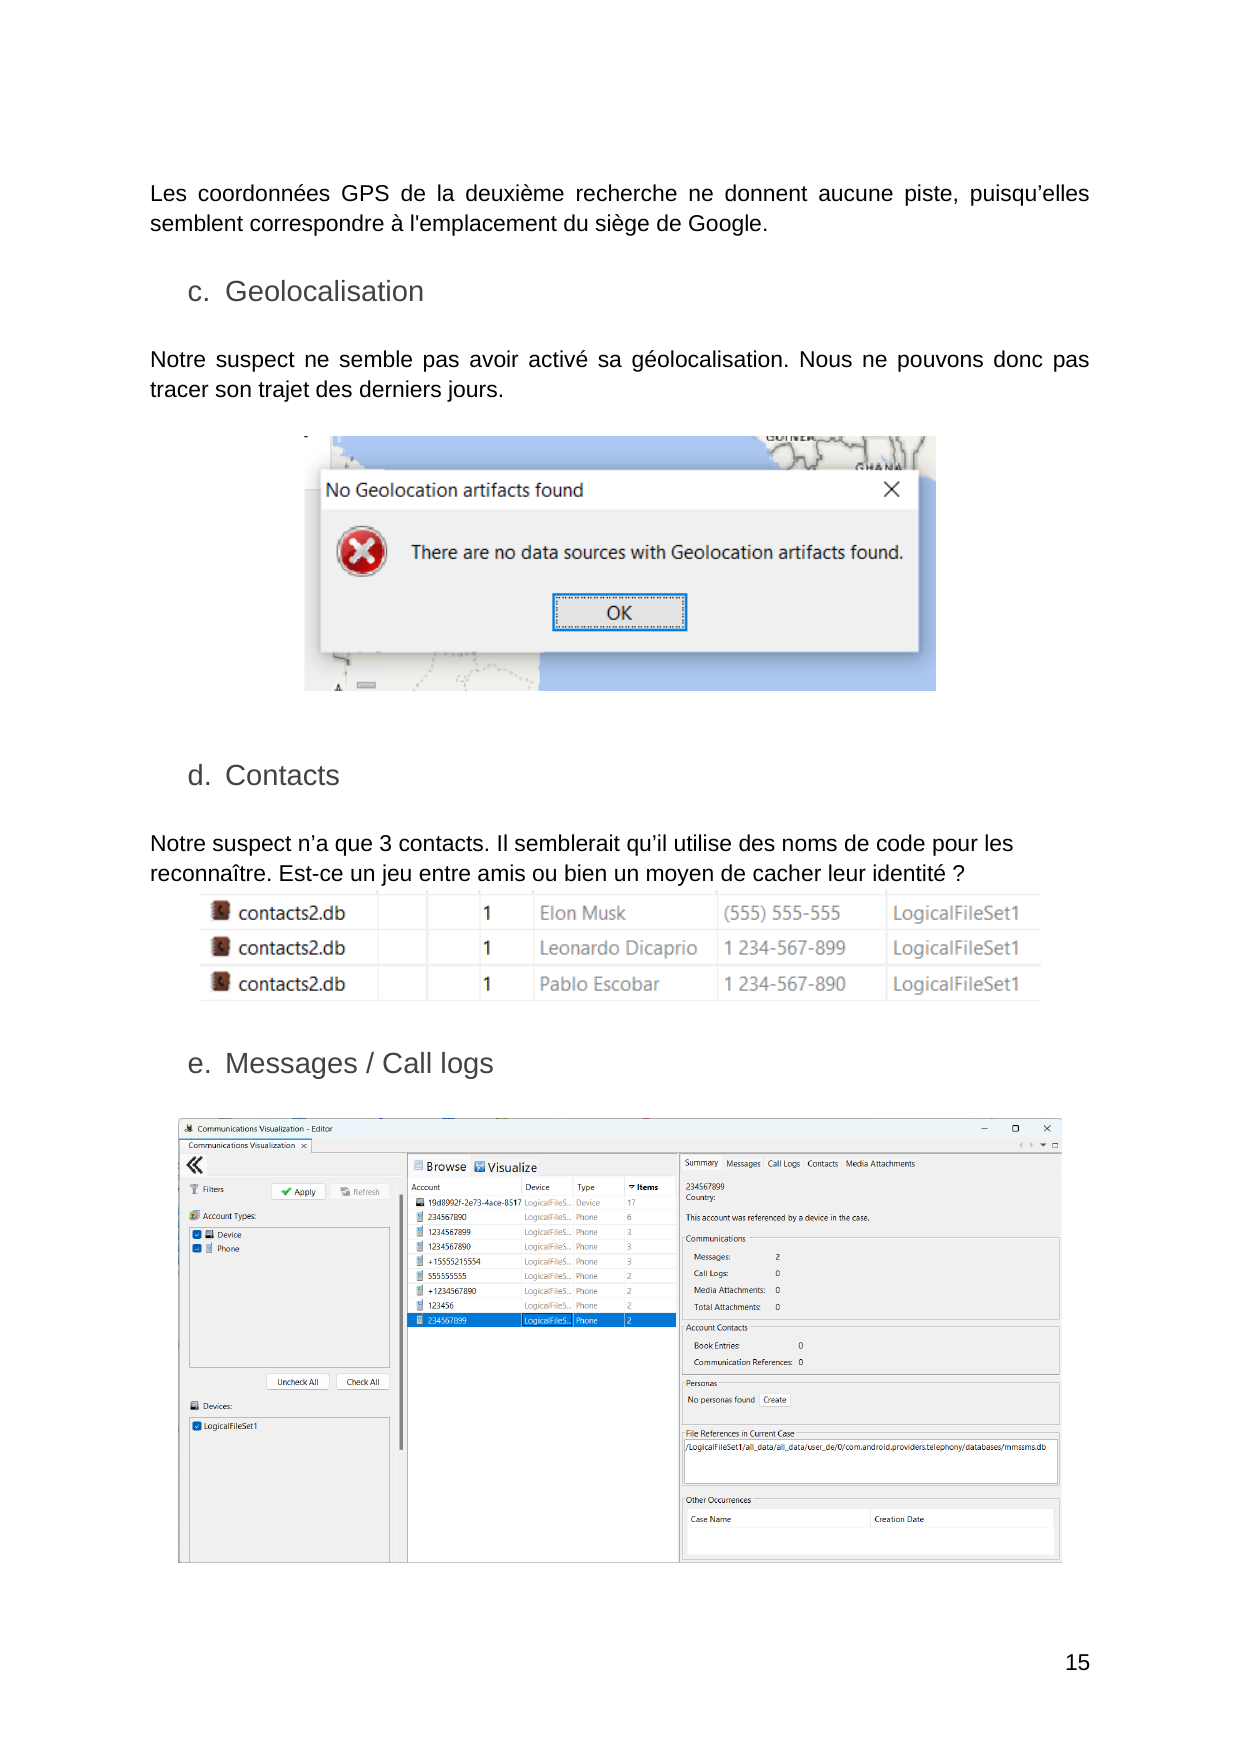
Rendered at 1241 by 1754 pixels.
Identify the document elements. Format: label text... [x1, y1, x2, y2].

picture [304, 436, 936, 691]
subtitle Geolocalisation [187, 274, 1090, 307]
text Les coordonnées GPS de la deuxième recherche ne donnent aucune piste, puisqu’elles semblent correspondre à l'emplacement du siège de Google. [150, 180, 1090, 237]
picture [178, 1118, 1063, 1563]
text Notre suspect n’a que 3 contacts. Il semblerait qu’il utilise des noms de code pour les reconnaître. Est-ce un jeu entre amis ou bien un moyen de cacher leur identité ? [150, 829, 1090, 886]
subtitle Messages / Call logs [187, 1046, 1090, 1079]
text Notre suspect ne semble pas avoir activé sa géolocalisation. Nous ne pouvons donc pas tracer son trajet des derniers jours. [150, 346, 1090, 403]
picture [199, 890, 1041, 1009]
subtitle Contacts [187, 757, 1090, 791]
